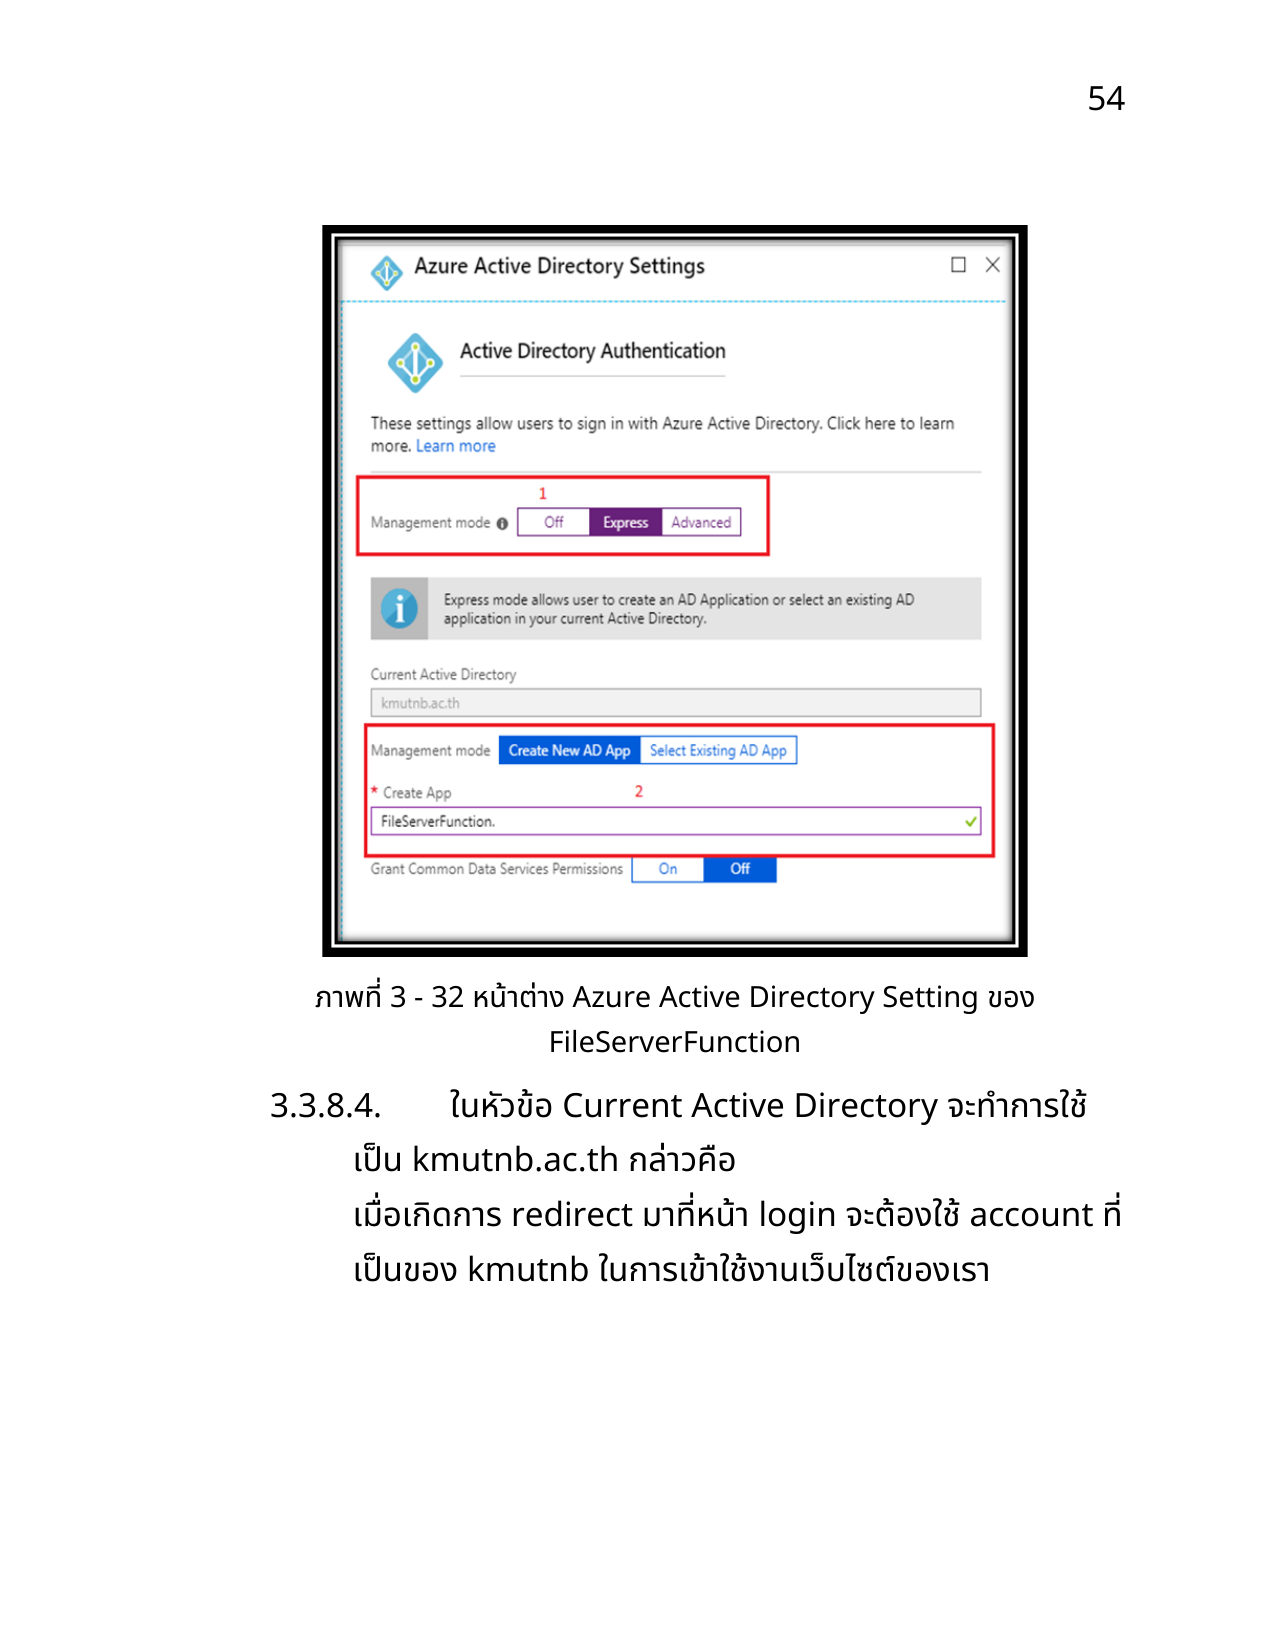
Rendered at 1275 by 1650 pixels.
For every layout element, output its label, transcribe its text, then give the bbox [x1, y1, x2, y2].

picture [322, 225, 1028, 957]
text ภาพที่ 3 - 32 หน้าต่าง Azure Active Directory Setting ของ FileServerFunction [225, 977, 1125, 1061]
list ในหัวข้อ Current Active Directory จะทำการใช้เป็น kmutnb.ac.th กล่าวคือ เมื่อเกิดการ redirect มาที่หน้า login จะต้องใช้ account ที่เป็นของ kmutnb ในการเข้าใช้งานเว็บไซต์ของเรา [270, 1082, 1125, 1296]
